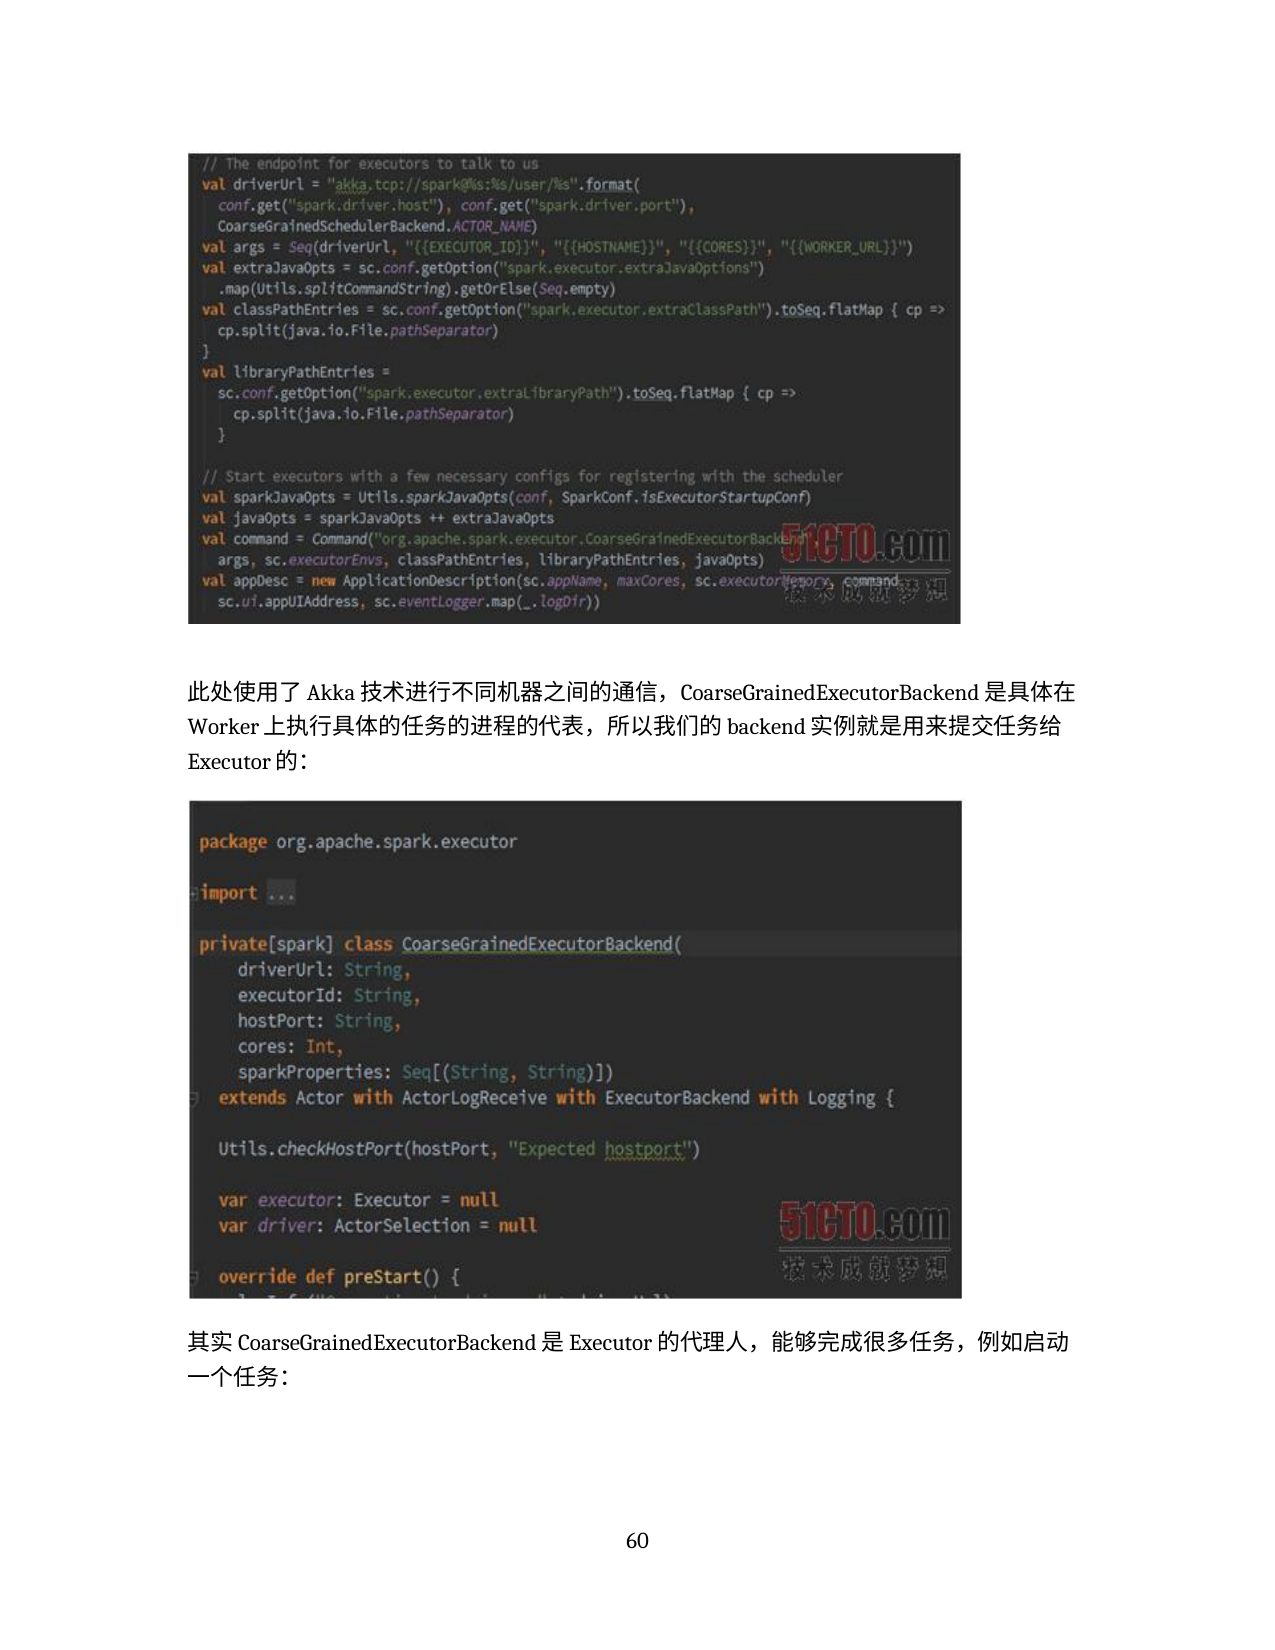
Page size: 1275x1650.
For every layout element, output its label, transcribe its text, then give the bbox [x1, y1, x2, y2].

text 此处使用了Akka技术进行不同机器之间的通信，CoarseGrainedExecutorBackend是具体在Worker上执行具体的任务的进程的代表，所以我们的backend实例就是用来提交任务给Executor的： [187, 646, 1087, 776]
picture [187, 150, 966, 624]
picture [187, 798, 966, 1302]
text 其实CoarseGrainedExecutorBackend是Executor的代理人，能够完成很多任务，例如启动一个任务： [187, 1324, 1087, 1392]
